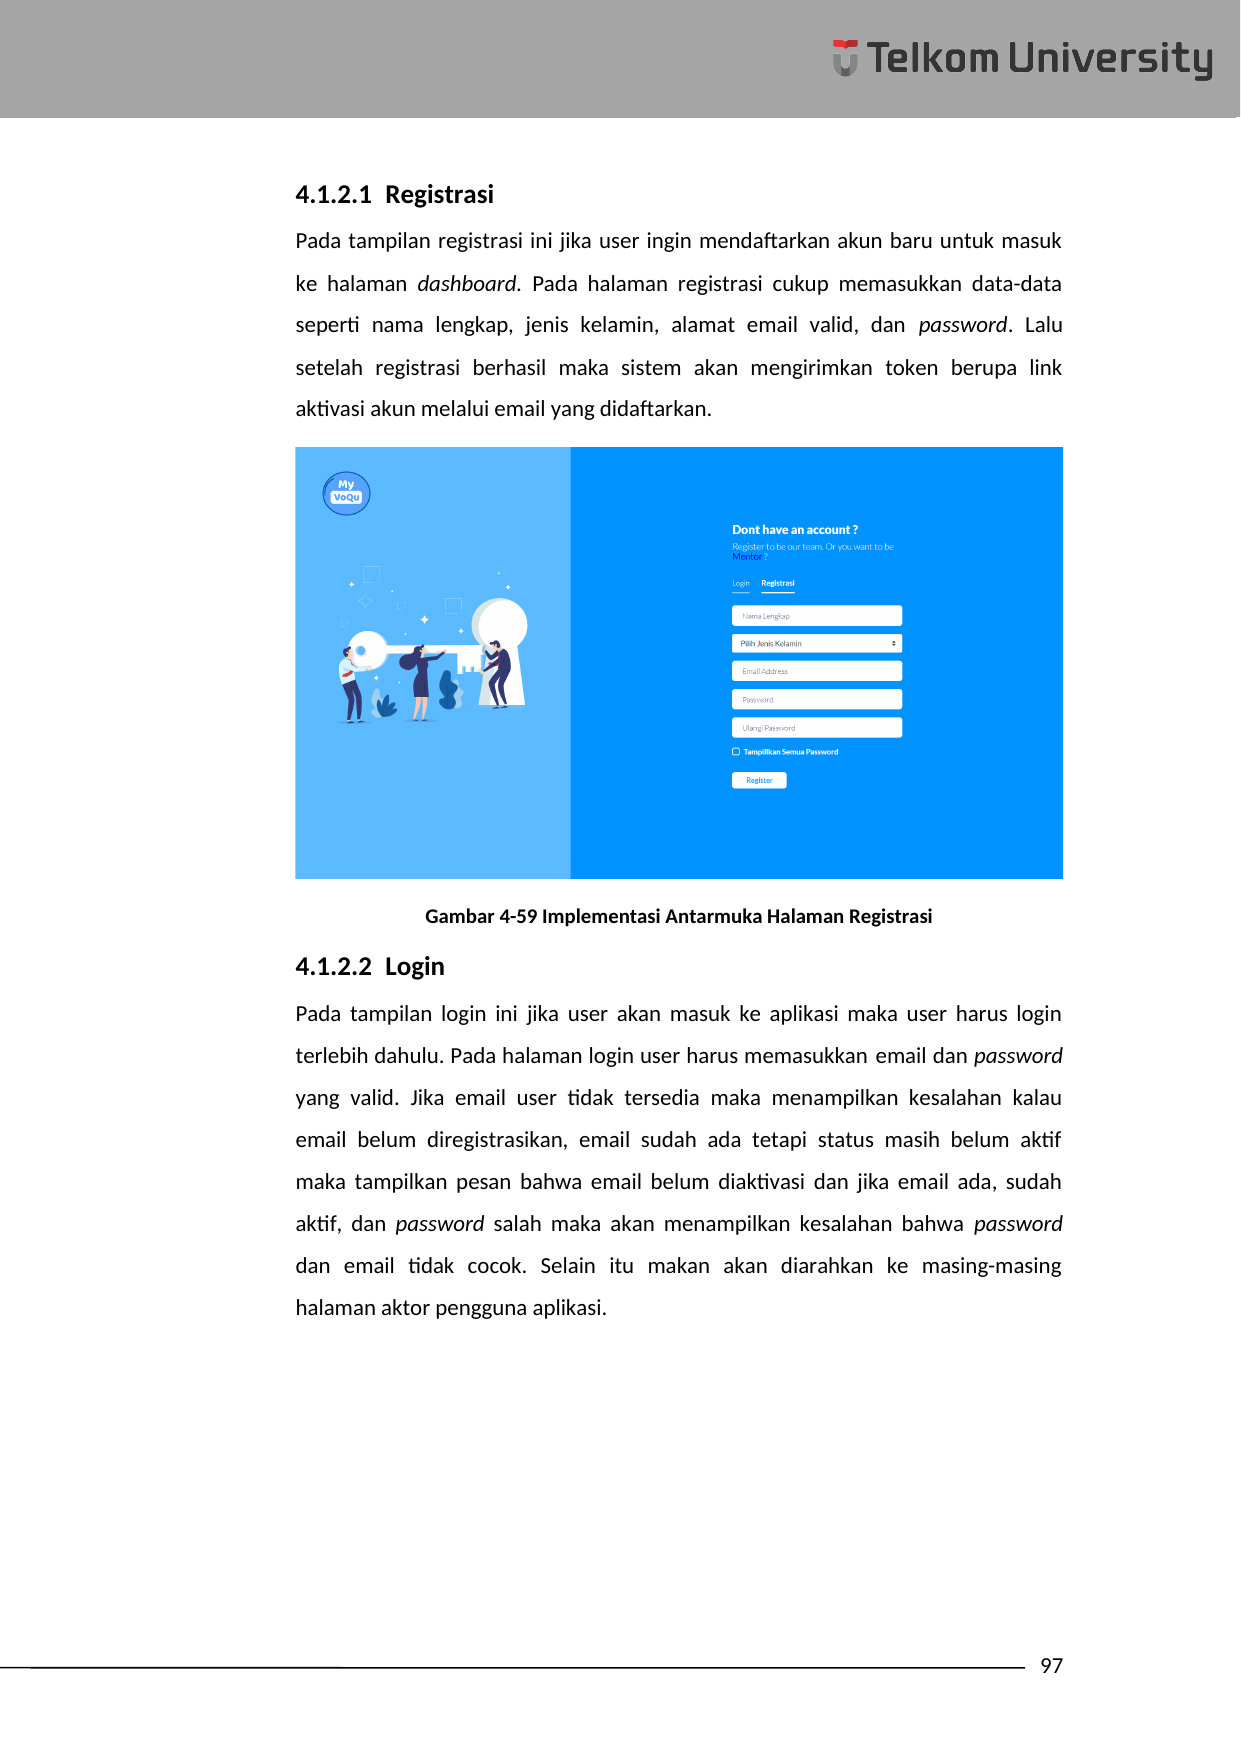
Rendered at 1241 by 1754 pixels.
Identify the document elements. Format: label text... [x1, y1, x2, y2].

text Pada tampilan registrasi ini jika user ingin mendaftarkan akun baru untuk masuk ke halaman dashboard. Pada halaman registrasi cukup memasukkan data-data seperti nama lengkap, jenis kelamin, alamat email valid, dan password. Lalu setelah registrasi berhasil maka sistem akan mengirimkan token berupa link aktivasi akun melalui email yang didaftarkan. [295, 227, 1063, 423]
subtitle Registrasi [295, 177, 1063, 210]
subtitle Login [295, 949, 1063, 982]
text Pada tampilan login ini jika user akan masuk ke aplikasi maka user harus login terlebih dahulu. Pada halaman login user harus memasukkan email dan password yang valid. Jika email user tidak tersedia maka menampilkan kesalahan kalau email belum diregistrasikan, email sudah ada tetapi status masih belum aktif maka tampilkan pesan bahwa email belum diaktivasi dan jika email ada, sudah aktif, dan password salah maka akan menampilkan kesalahan bahwa password dan email tidak cocok. Selain itu makan akan diarahkan ke masing-masing halaman aktor pengguna aplikasi. [295, 999, 1063, 1321]
picture [833, 40, 1213, 81]
picture [295, 447, 1064, 879]
